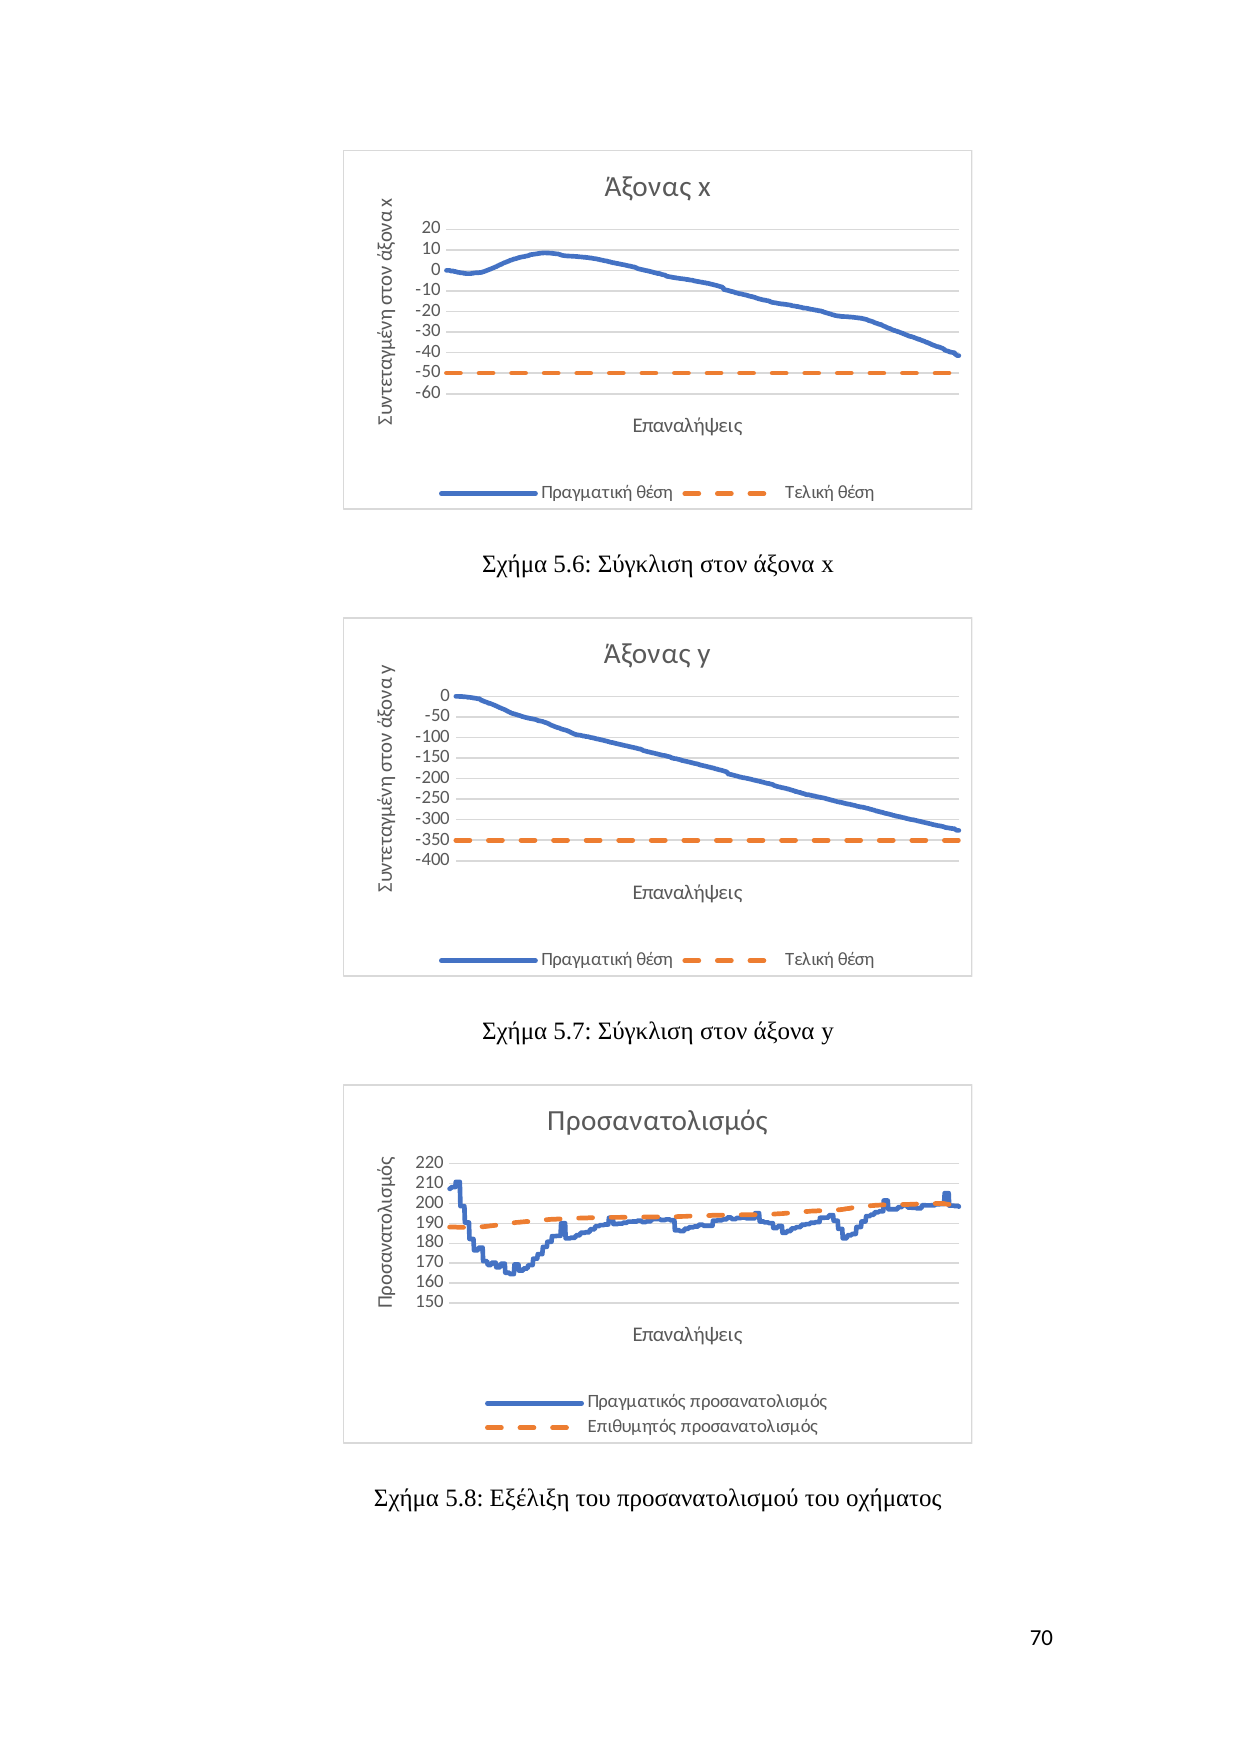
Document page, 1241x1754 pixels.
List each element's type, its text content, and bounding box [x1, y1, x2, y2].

text Σχήμα 5.7: Σύγκλιση στον άξονα y [187, 1016, 1053, 1045]
text Σχήμα 5.8: Εξέλιξη του προσανατολισμού του οχήματος [187, 1483, 1053, 1512]
text Σχήμα 5.6: Σύγκλιση στον άξονα x [187, 549, 1053, 578]
